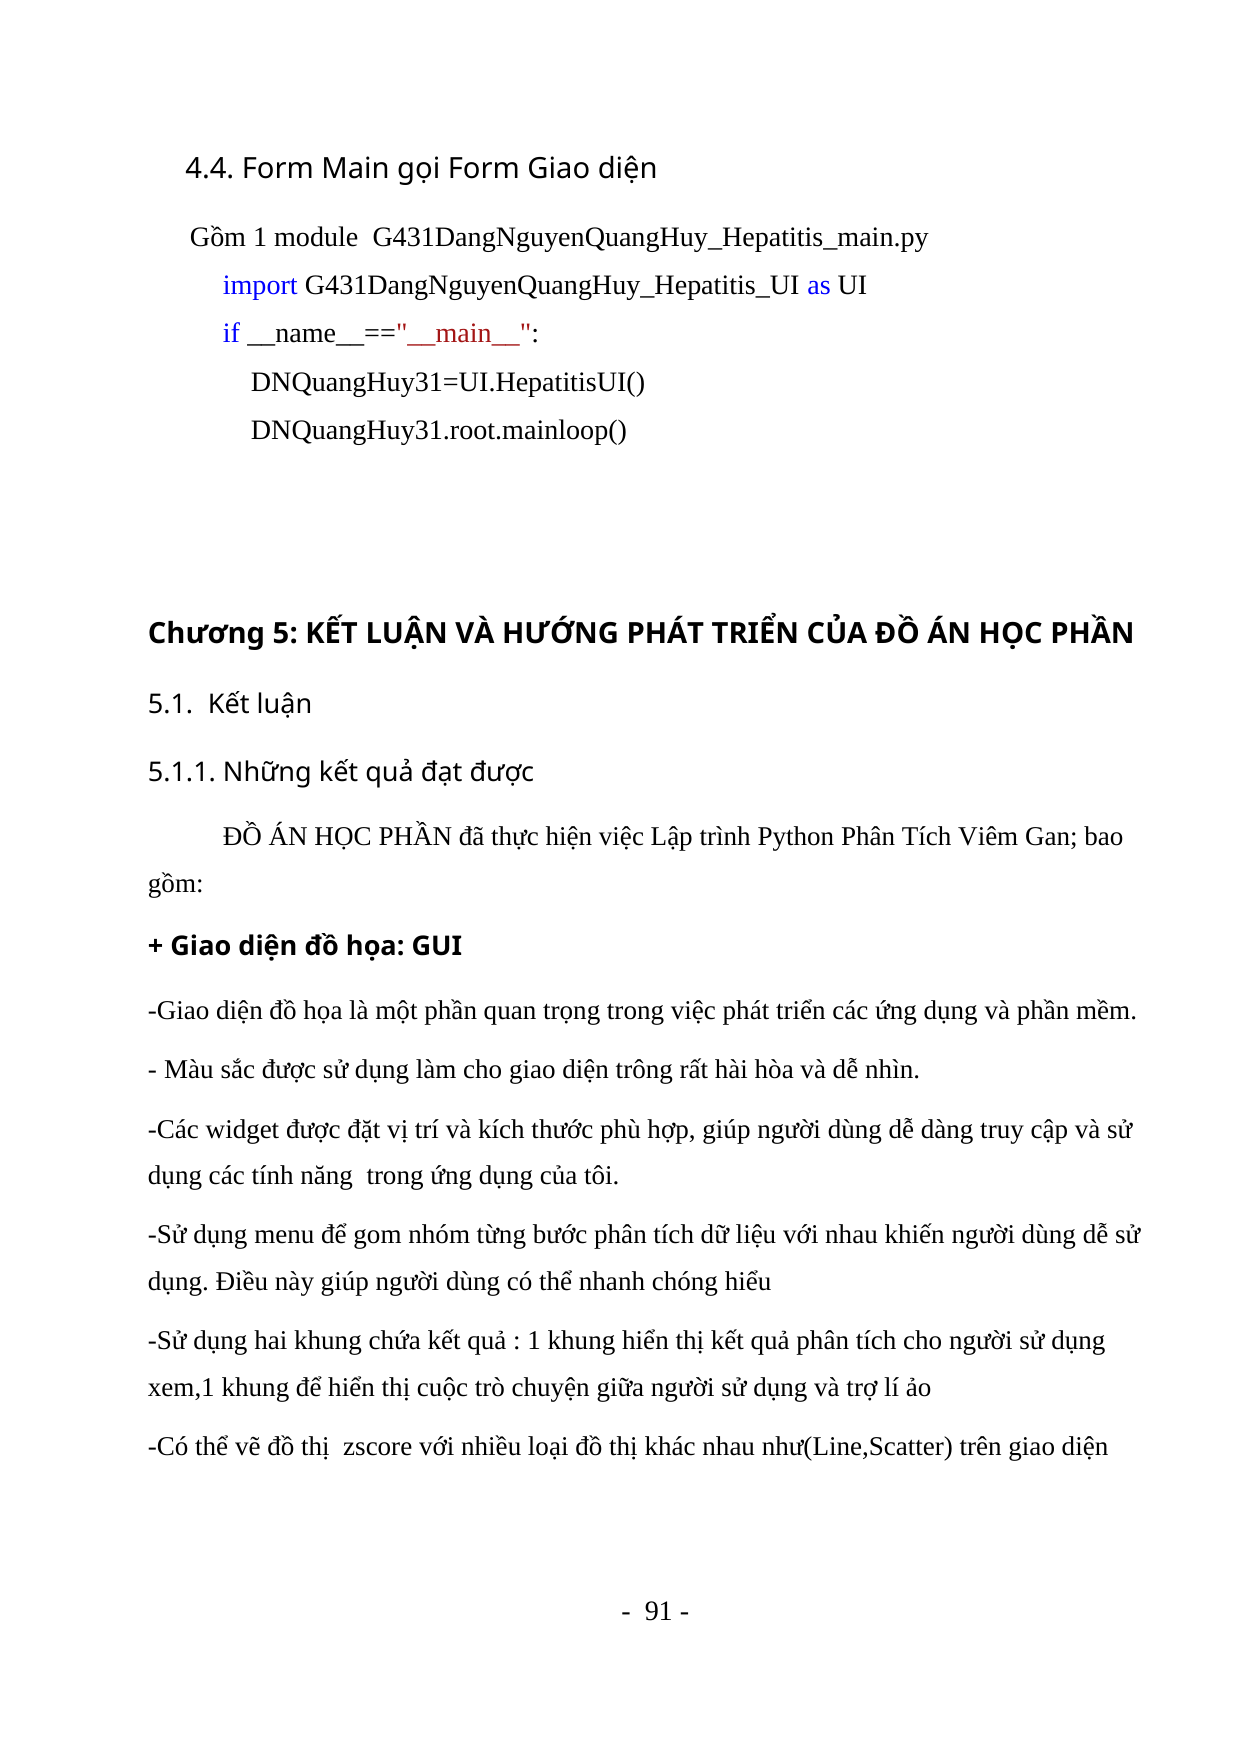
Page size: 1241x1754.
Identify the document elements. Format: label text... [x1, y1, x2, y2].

text DNQuangHuy31.root.mainloop() [223, 413, 1162, 445]
text -Các widget được đặt vị trí và kích thước phù hợp, giúp người dùng dễ dàng truy cập và sử dụng các tính năng trong ứng dụng của tôi. [148, 1113, 1162, 1191]
text ĐỒ ÁN HỌC PHẦN đã thực hiện việc Lập trình Python Phân Tích Viêm Gan; bao gồm: [148, 820, 1162, 898]
subtitle 4.4. Form Main gọi Form Giao diện [185, 148, 1162, 187]
text -Sử dụng hai khung chứa kết quả : 1 khung hiển thị kết quả phân tích cho người sử dụng xem,1 khung để hiển thị cuộc trò chuyện giữa người sử dụng và trợ lí ảo [148, 1324, 1162, 1402]
subtitle + Giao diện đồ họa: GUI [148, 926, 1162, 963]
text -Giao diện đồ họa là một phần quan trọng trong việc phát triển các ứng dụng và phần mềm. [148, 994, 1162, 1025]
text - Màu sắc được sử dụng làm cho giao diện trông rất hài hòa và dễ nhìn. [148, 1053, 1162, 1084]
text import G431DangNguyenQuangHuy_Hepatitis_UI as UI [223, 268, 1162, 300]
subtitle Những kết quả đạt được [148, 752, 1162, 789]
subtitle Kết luận [148, 684, 1162, 721]
text Chương 5: KẾT LUẬN VÀ HƯỚNG PHÁT TRIỂN CỦA ĐỒ ÁN HỌC PHẦN [148, 613, 1162, 652]
text -Sử dụng menu để gom nhóm từng bước phân tích dữ liệu với nhau khiến người dùng dễ sử dụng. Điều này giúp người dùng có thể nhanh chóng hiểu [148, 1219, 1162, 1296]
text if __name__=="__main__": [223, 316, 1162, 349]
text DNQuangHuy31=UI.HepatitisUI() [223, 365, 1162, 397]
text -Có thể vẽ đồ thị zscore với nhiều loại đồ thị khác nhau như(Line,Scatter) trên giao diện [148, 1430, 1162, 1461]
text Gồm 1 module G431DangNguyenQuangHuy_Hepatitis_main.py [148, 220, 1162, 252]
